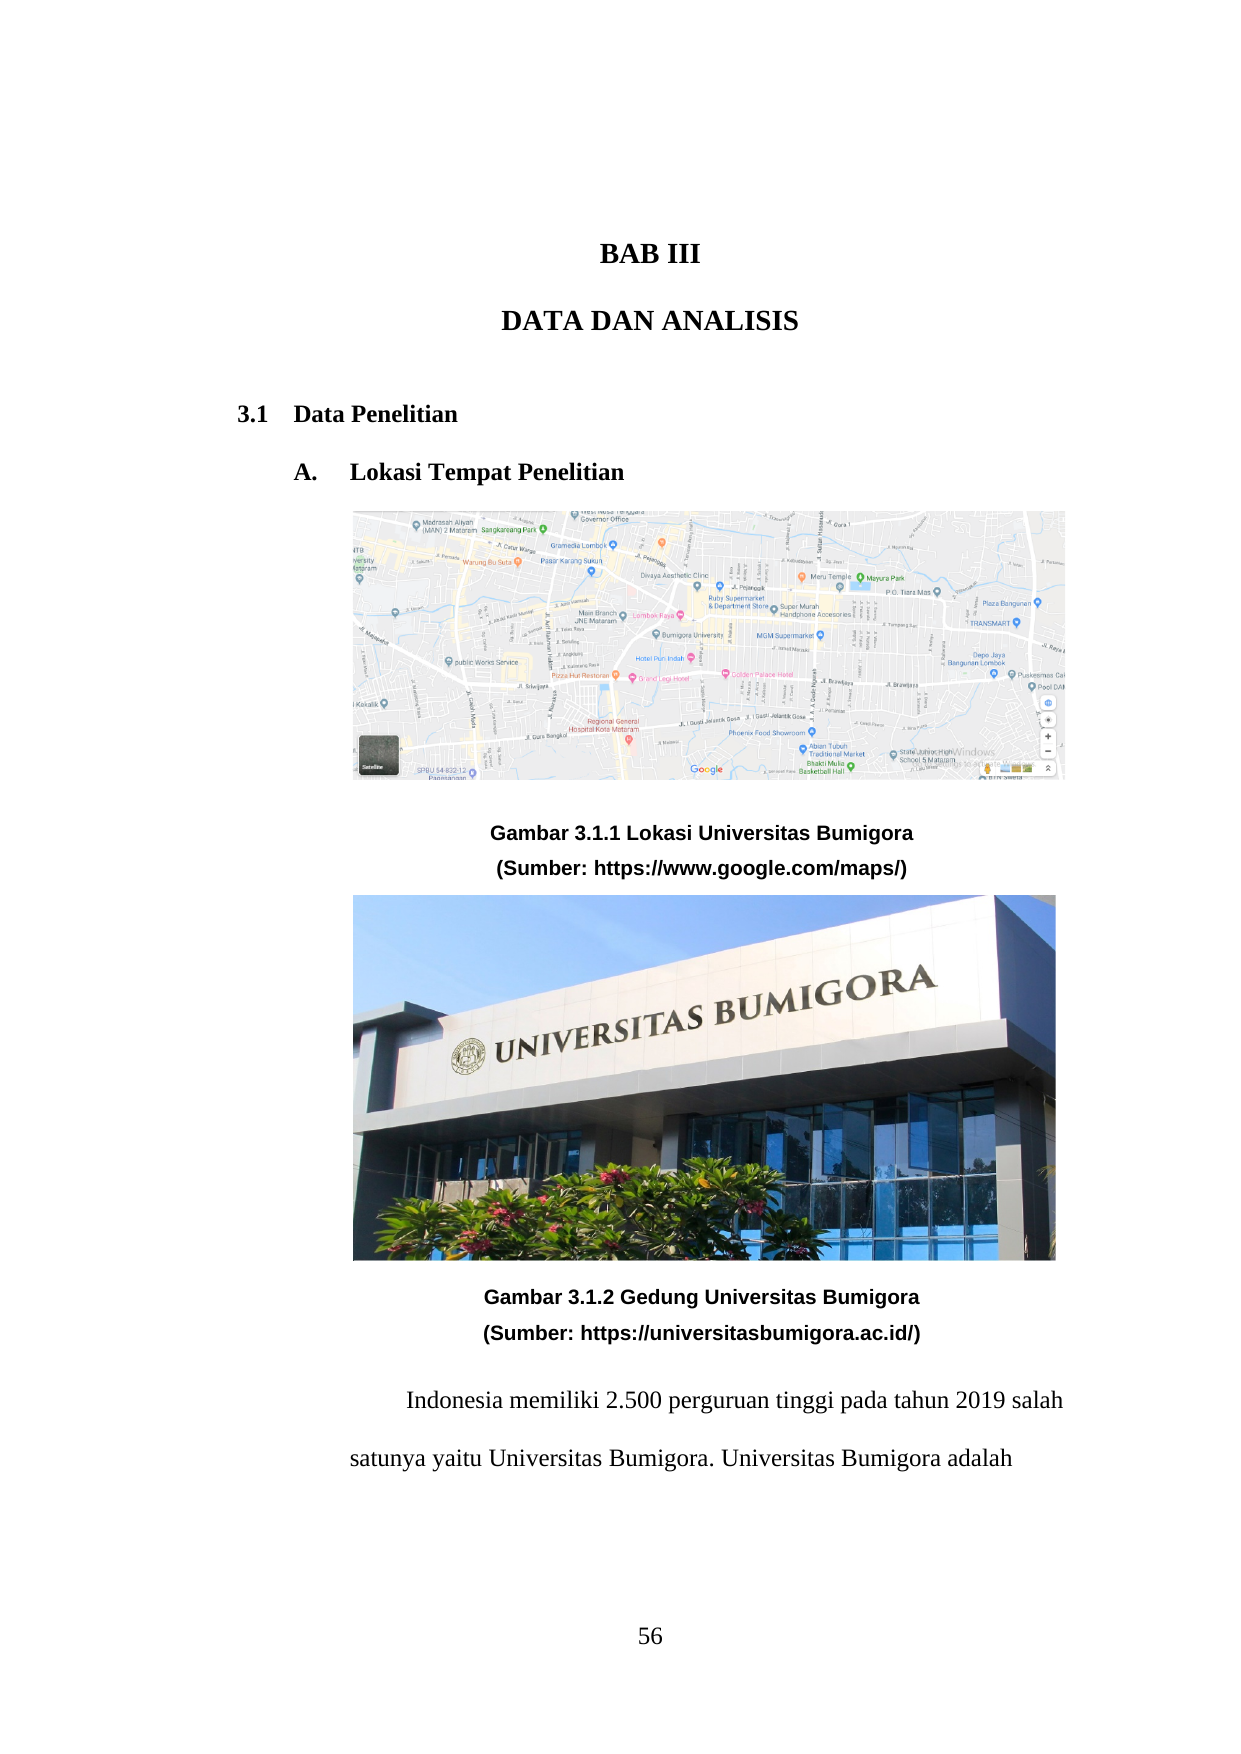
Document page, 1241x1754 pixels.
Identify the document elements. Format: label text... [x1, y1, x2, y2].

subtitle BAB III [237, 236, 1063, 270]
list Data Penelitian [237, 399, 1063, 428]
picture [353, 895, 1056, 1261]
picture [352, 511, 1066, 780]
list Lokasi Tempat Penelitian [293, 457, 1063, 485]
text (Sumber: https://universitasbumigora.ac.id/) [340, 1321, 1063, 1344]
subtitle DATA DAN ANALISIS [237, 303, 1063, 337]
text Indonesia memiliki 2.500 perguruan tinggi pada tahun 2019 salah satunya yaitu Universitas Bumigora. Universitas Bumigora adalah [349, 1386, 1063, 1472]
text (Sumber: https://www.google.com/maps/) [340, 856, 1063, 880]
